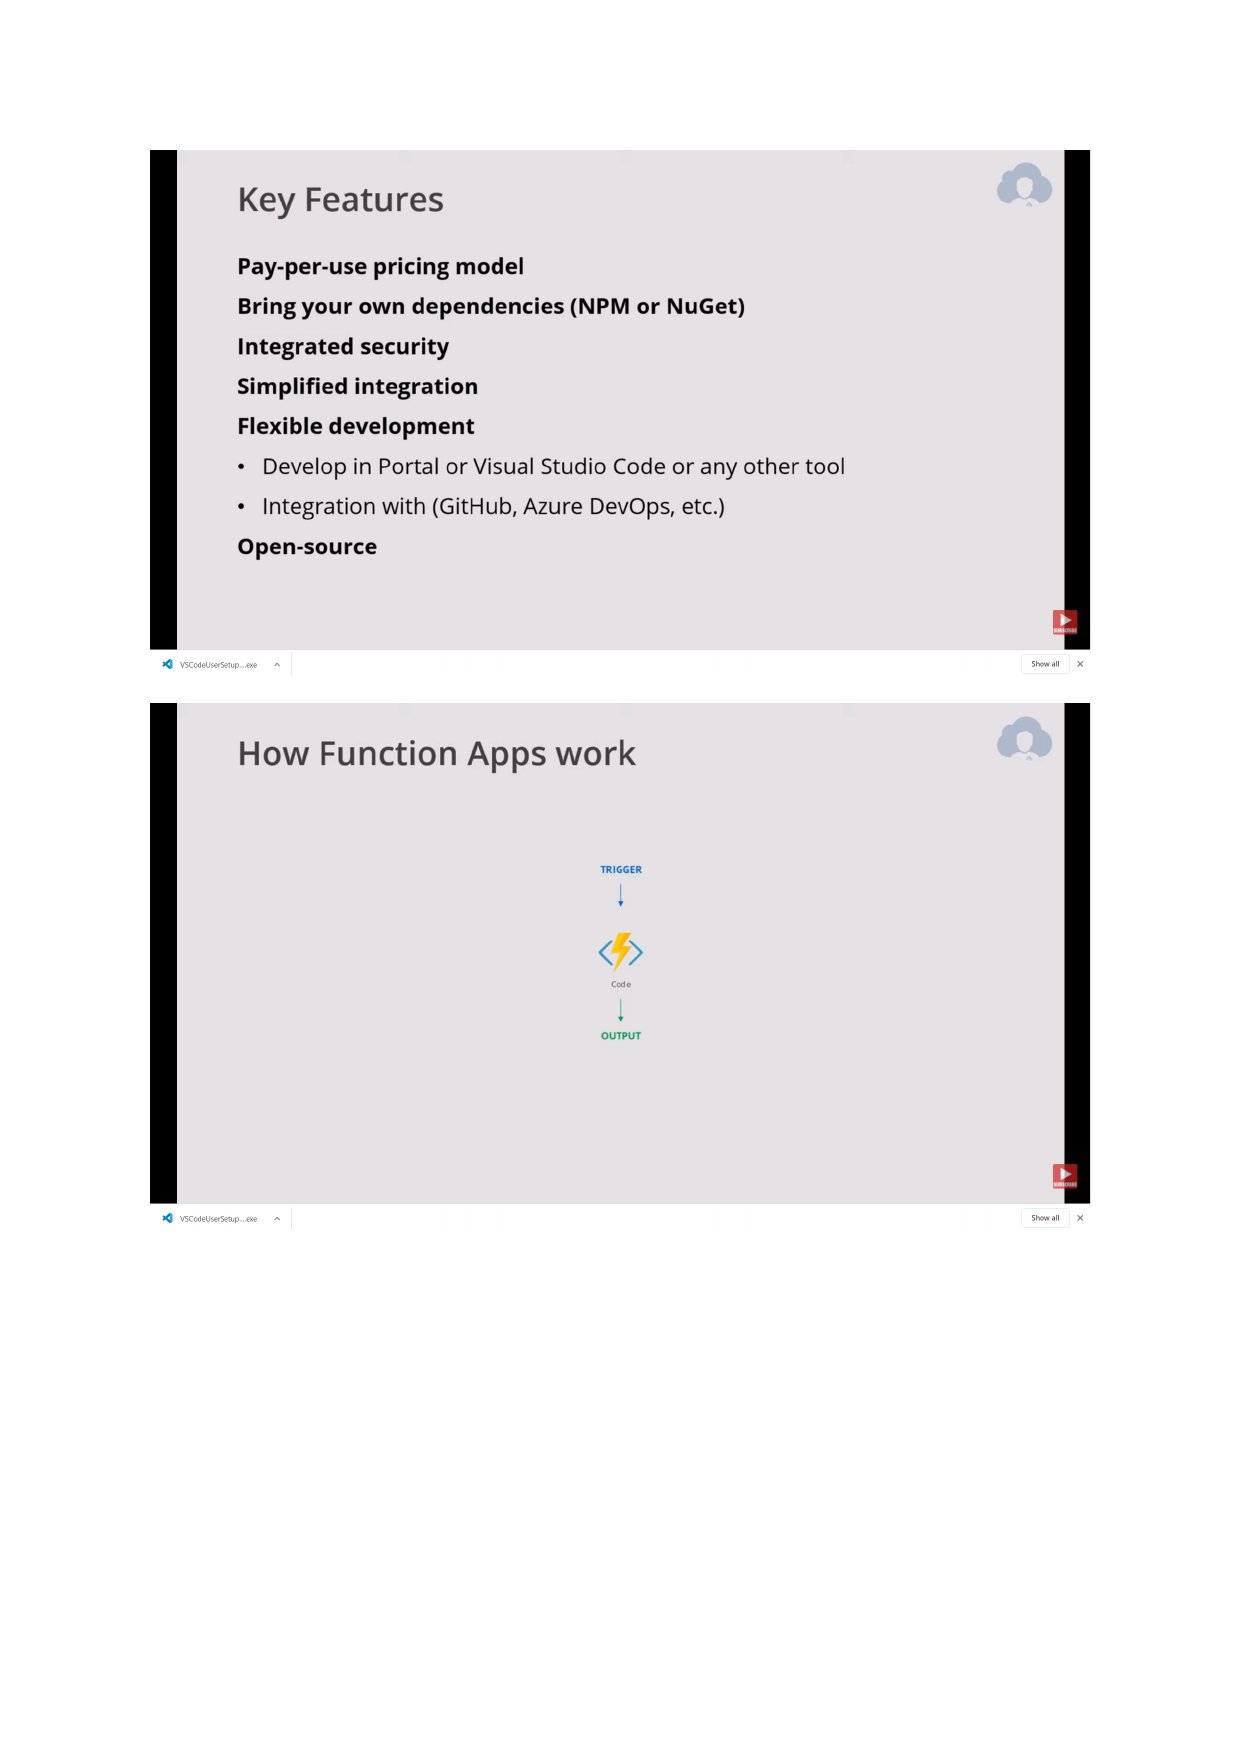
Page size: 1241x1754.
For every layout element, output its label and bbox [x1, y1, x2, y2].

picture [150, 703, 1091, 1233]
picture [150, 150, 1091, 679]
